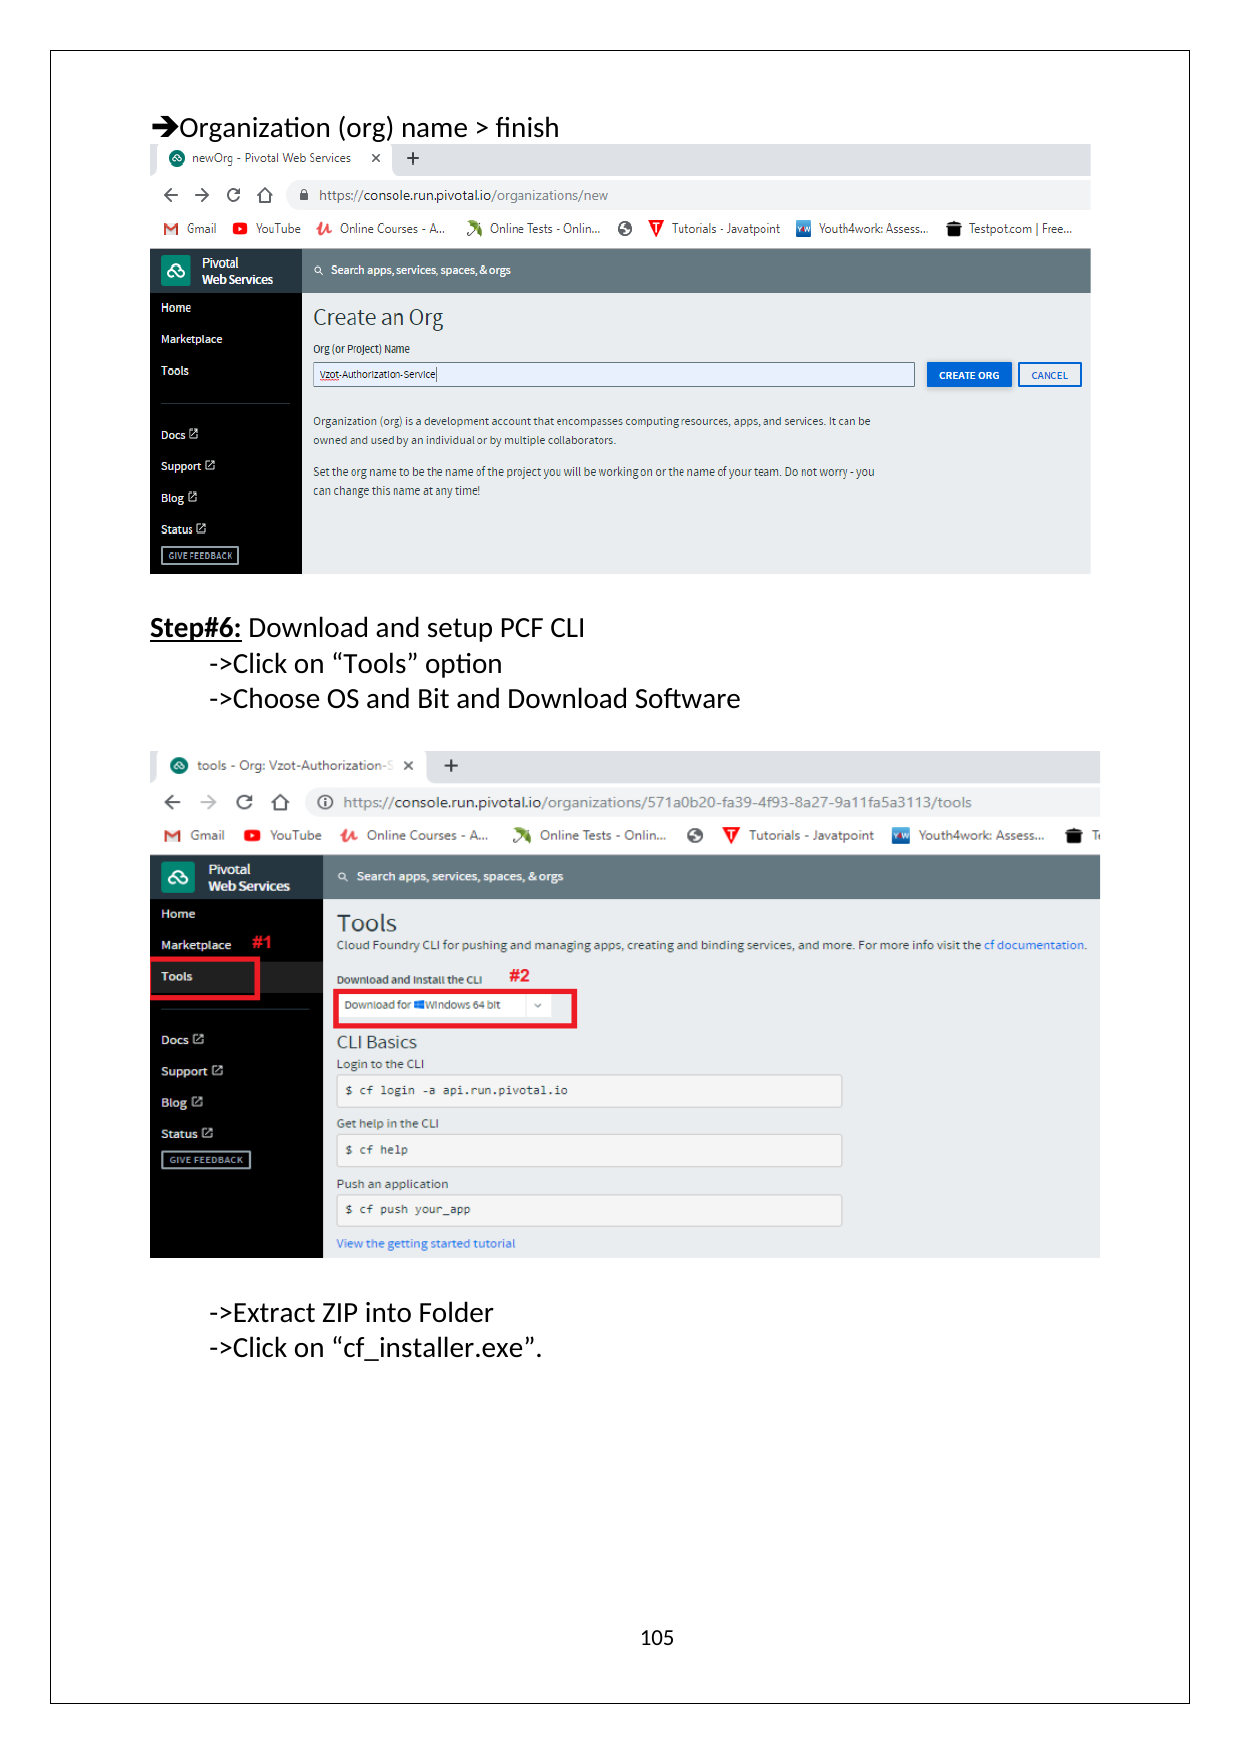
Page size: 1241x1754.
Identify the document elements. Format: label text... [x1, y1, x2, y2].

text ->Extract ZIP into Folder [150, 1294, 1164, 1329]
picture [150, 144, 1091, 574]
text Step#6: Download and setup PCF CLI [150, 609, 1164, 645]
text ->Choose OS and Bit and Download Software [150, 681, 1164, 716]
picture [150, 751, 1100, 1258]
text Organization (org) name > finish [150, 109, 1164, 145]
text ->Click on “Tools” option [150, 645, 1164, 681]
text ->Click on “cf_installer.exe”. [150, 1329, 1164, 1365]
